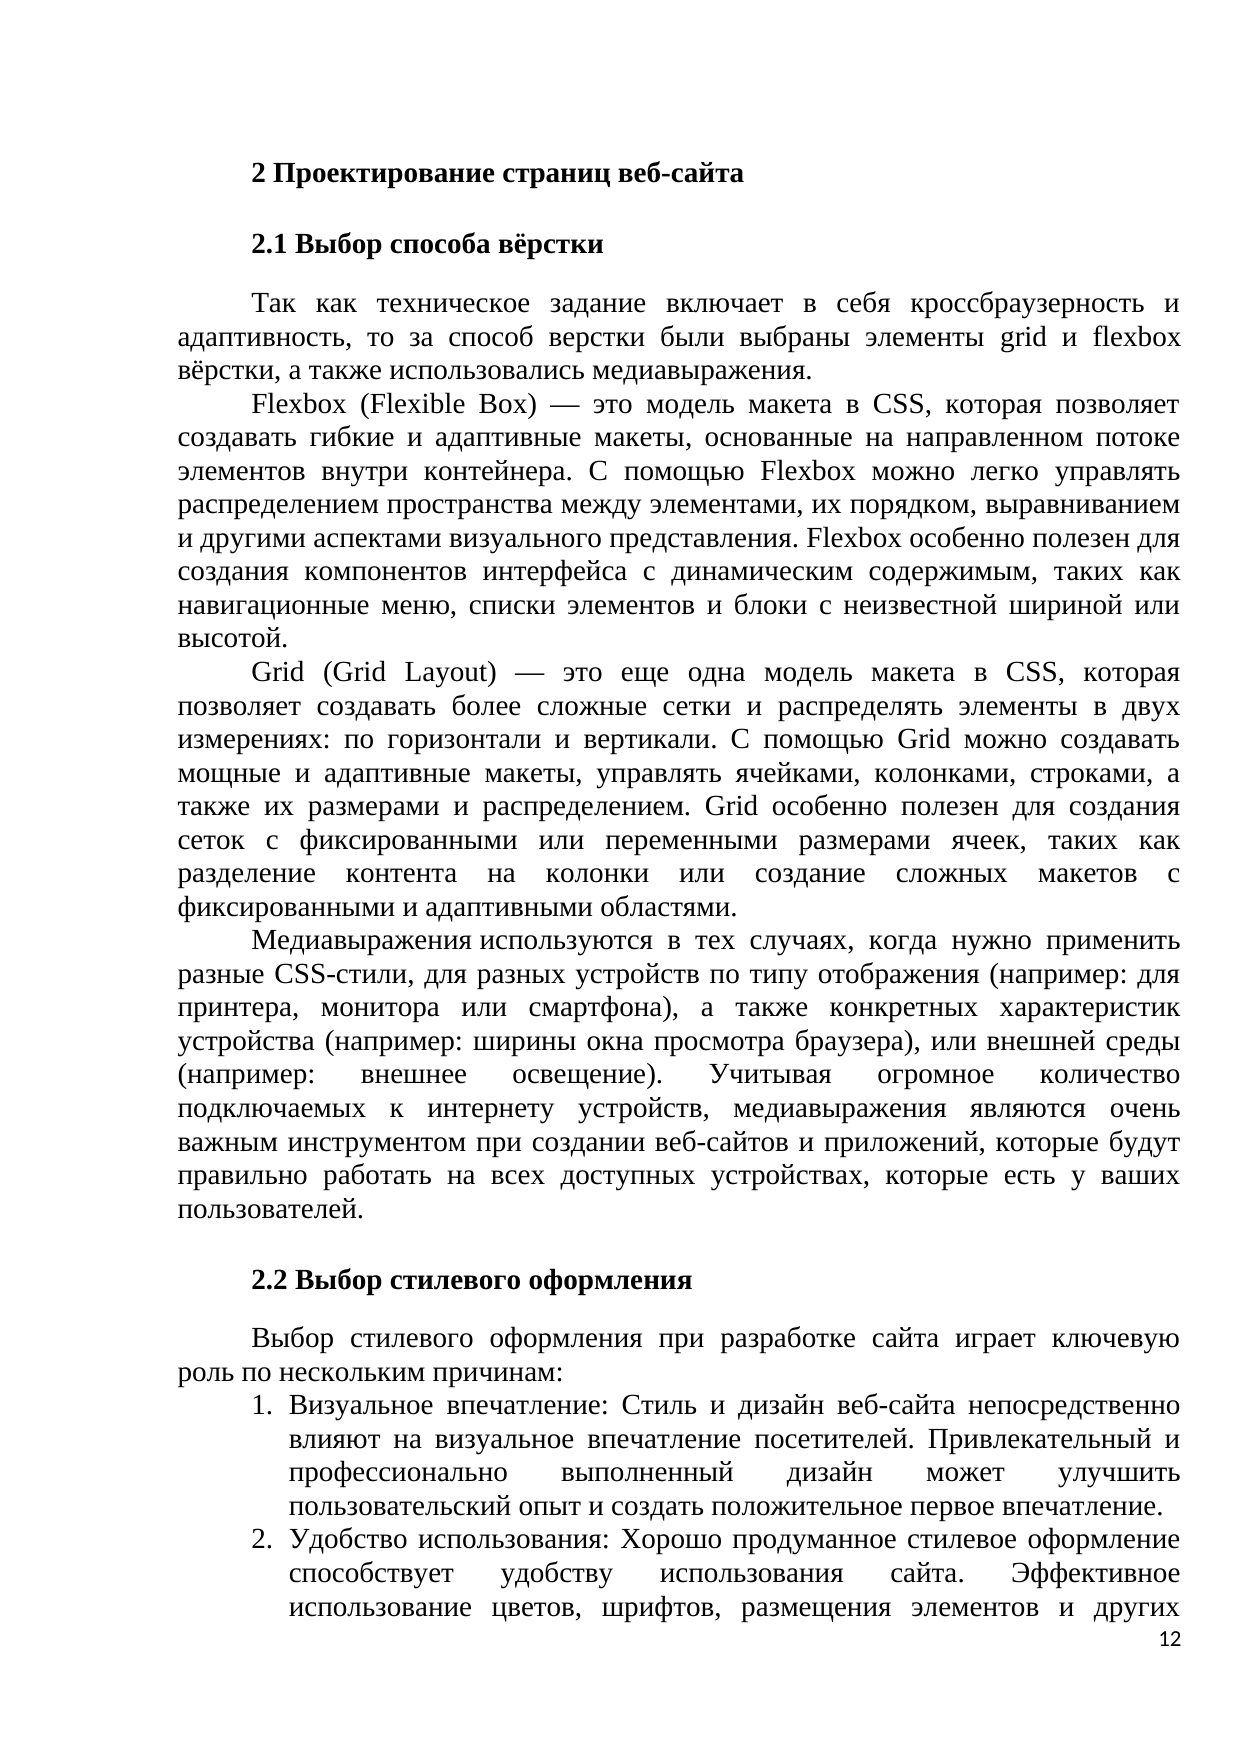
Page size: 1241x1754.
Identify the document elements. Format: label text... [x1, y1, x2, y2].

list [251, 1522, 1181, 1622]
text Grid (Grid Layout) — это еще одна модель макета в CSS, которая позволяет создавать более сложные сетки и распределять элементы в двух измерениях: по горизонтали и вертикали. С помощью Grid можно создавать мощные и адаптивные макеты, управлять ячейками, колонками, строками, а также их размерами и распределением. Grid особенно полезен для создания сеток с фиксированными или переменными размерами ячеек, таких как разделение контента на колонки или создание сложных макетов с фиксированными и адаптивными областями. [177, 654, 1181, 922]
text Flexbox (Flexible Box) — это модель макета в CSS, которая позволяет создавать гибкие и адаптивные макеты, основанные на направленном потоке элементов внутри контейнера. С помощью Flexbox можно легко управлять распределением пространства между элементами, их порядком, выравниванием и другими аспектами визуального представления. Flexbox особенно полезен для создания компонентов интерфейса с динамическим содержимым, таких как навигационные меню, списки элементов и блоки с неизвестной шириной или высотой. [177, 386, 1181, 654]
text 2.2 Выбор стилевого оформления [177, 1262, 1181, 1295]
text 2 Проектирование страниц веб-сайта [177, 156, 1181, 189]
list Визуальное впечатление: Стиль и дизайн веб-сайта непосредственно влияют на визуальное впечатление посетителей. Привлекательный и профессионально выполненный дизайн может улучшить пользовательский опыт и создать положительное первое впечатление. [251, 1387, 1181, 1522]
text Выбор стилевого оформления при разработке сайта играет ключевую роль по нескольким причинам: [177, 1320, 1181, 1387]
text Медиавыражения используются в тех случаях, когда нужно применить разные CSS-стили, для разных устройств по типу отображения (например: для принтера, монитора или смартфона), а также конкретных характеристик устройства (например: ширины окна просмотра браузера), или внешней среды (например: внешнее освещение). Учитывая огромное количество подключаемых к интернету устройств, медиавыражения являются очень важным инструментом при создании веб-сайтов и приложений, которые будут правильно работать на всех доступных устройствах, которые есть у ваших пользователей. [177, 922, 1181, 1224]
text 2.1 Выбор способа вёрстки [177, 227, 1181, 260]
text Так как техническое задание включает в себя кроссбраузерность и адаптивность, то за способ верстки были выбраны элементы grid и flexbox вёрстки, а также использовались медиавыражения. [177, 285, 1181, 386]
